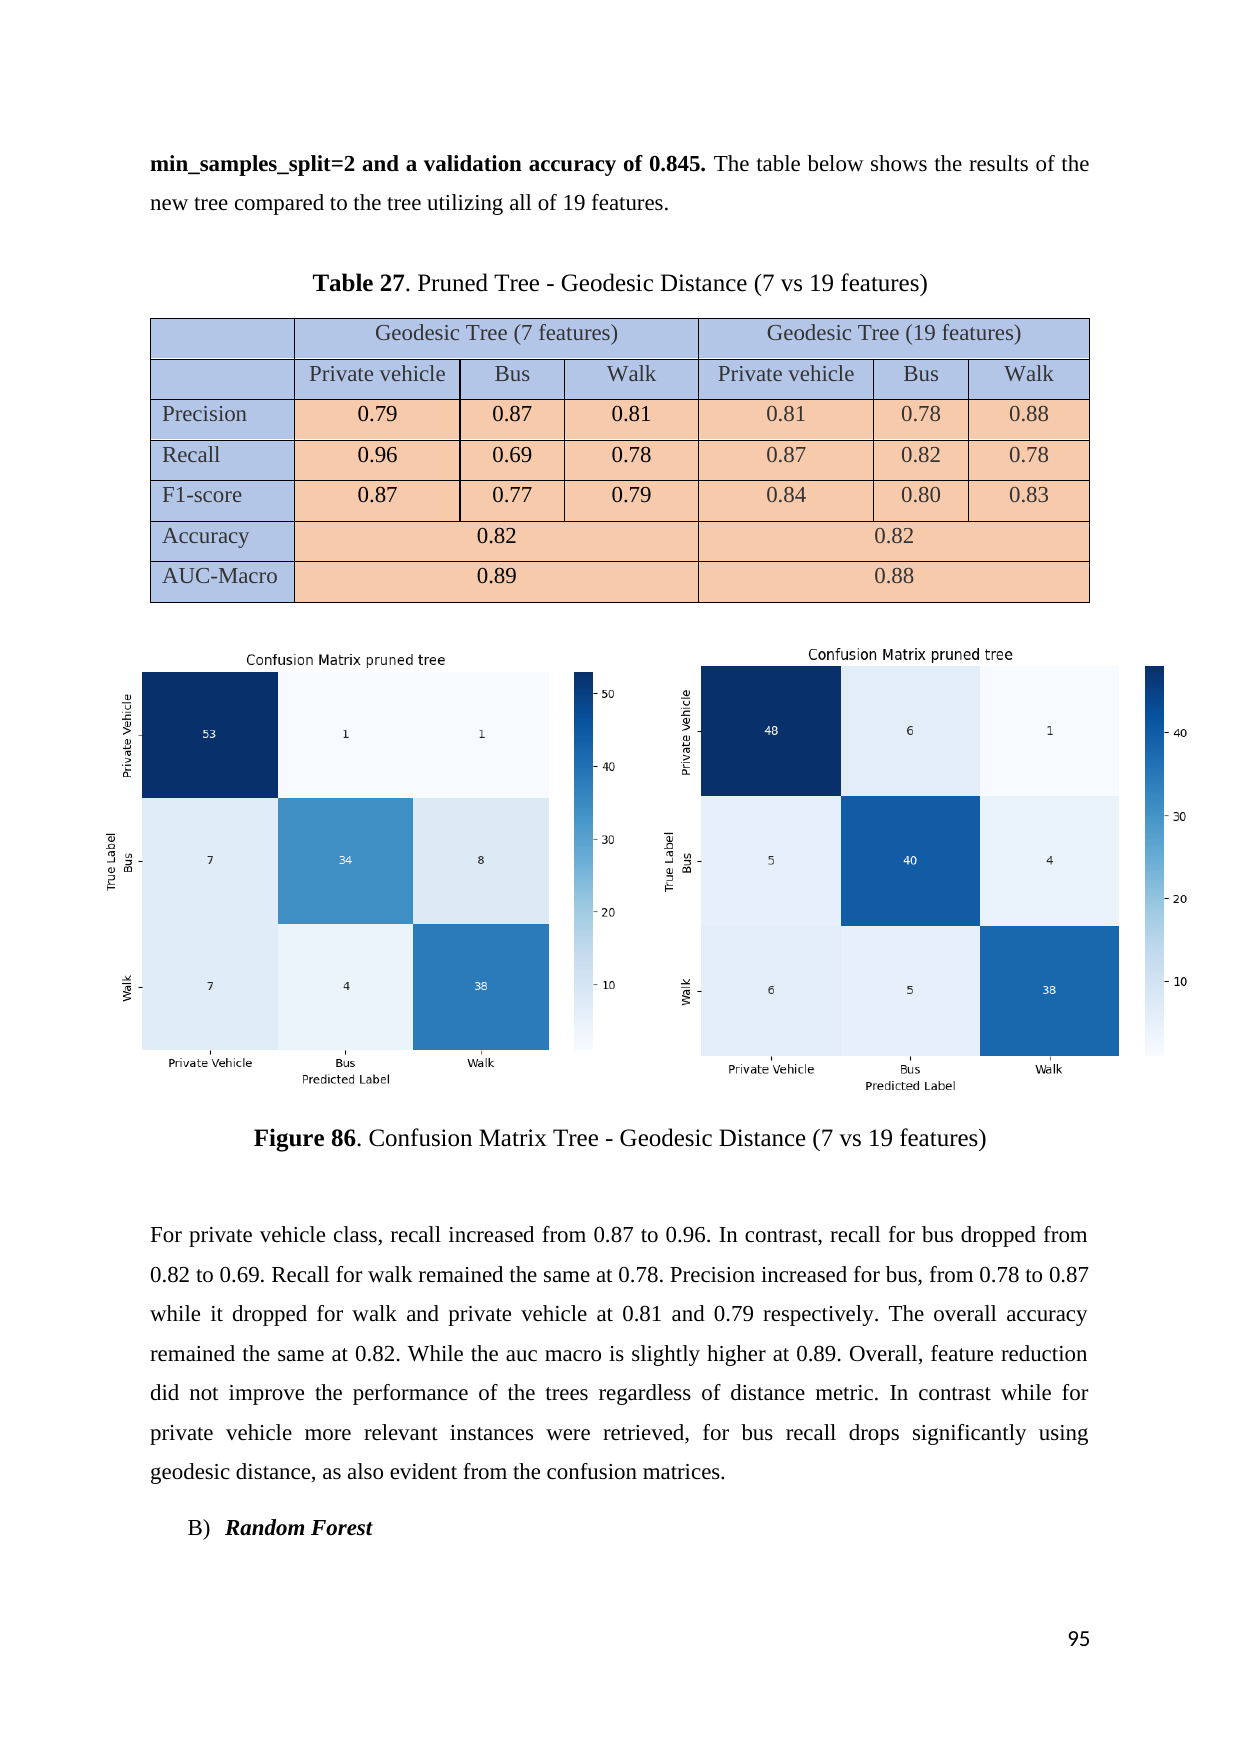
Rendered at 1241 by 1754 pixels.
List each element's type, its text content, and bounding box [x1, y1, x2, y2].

table_cell 0.82 [295, 522, 698, 561]
table_header [151, 319, 294, 358]
table_cell Bus [874, 360, 968, 399]
table_cell 0.69 [461, 441, 564, 480]
picture [98, 645, 623, 1093]
table_cell AUC-Macro [151, 562, 294, 602]
table_cell 0.87 [699, 441, 873, 480]
table_cell Walk [969, 360, 1089, 399]
table_cell Private vehicle [295, 360, 459, 399]
table_cell Precision [151, 400, 294, 439]
table_cell Private vehicle [699, 360, 873, 399]
table_cell 0.82 [699, 522, 1089, 561]
table_cell Recall [151, 441, 294, 480]
table_cell 0.80 [874, 481, 968, 521]
table_cell 0.81 [565, 400, 698, 439]
table_cell 0.83 [969, 481, 1089, 521]
table_cell 0.79 [295, 400, 459, 439]
table_header Geodesic Tree (19 features) [699, 319, 1089, 358]
table_cell 0.88 [699, 562, 1089, 602]
table_cell 0.96 [295, 441, 459, 480]
table_cell Accuracy [151, 522, 294, 561]
table_cell 0.78 [969, 441, 1089, 480]
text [150, 150, 1090, 216]
table_cell 0.82 [874, 441, 968, 480]
table_cell [151, 360, 294, 399]
text For private vehicle class, recall increased from 0.87 to 0.96. In contrast, recall for bus dropped from 0.82 to 0.69. Recall for walk remained the same at 0.78. Precision increased for bus, from 0.78 to 0.87 while it dropped for walk and private vehicle at 0.81 and 0.79 respectively. The overall accuracy remained the same at 0.82. While the auc macro is slightly higher at 0.89. Overall, feature reduction did not improve the performance of the trees regardless of distance metric. In contrast while for private vehicle more relevant instances were retrieved, for bus recall drops significantly using geodesic distance, as also evident from the confusion matrices. [150, 1221, 1090, 1484]
list Random Forest [187, 1514, 1090, 1541]
table_cell 0.77 [461, 481, 564, 521]
table_cell 0.87 [295, 481, 459, 521]
table_cell 0.79 [565, 481, 698, 521]
table_header Geodesic Tree (7 features) [295, 319, 698, 358]
table_cell 0.88 [969, 400, 1089, 439]
table_cell 0.87 [461, 400, 564, 439]
table_cell F1-score [151, 481, 294, 521]
table_cell 0.81 [699, 400, 873, 439]
table_cell 0.84 [699, 481, 873, 521]
table_cell Bus [461, 360, 564, 399]
table_cell 0.89 [295, 562, 698, 602]
table_cell Walk [565, 360, 698, 399]
table_cell 0.78 [565, 441, 698, 480]
text Table 27. Pruned Tree - Geodesic Distance (7 vs 19 features) [150, 268, 1090, 297]
table_cell 0.78 [874, 400, 968, 439]
picture [656, 639, 1195, 1100]
